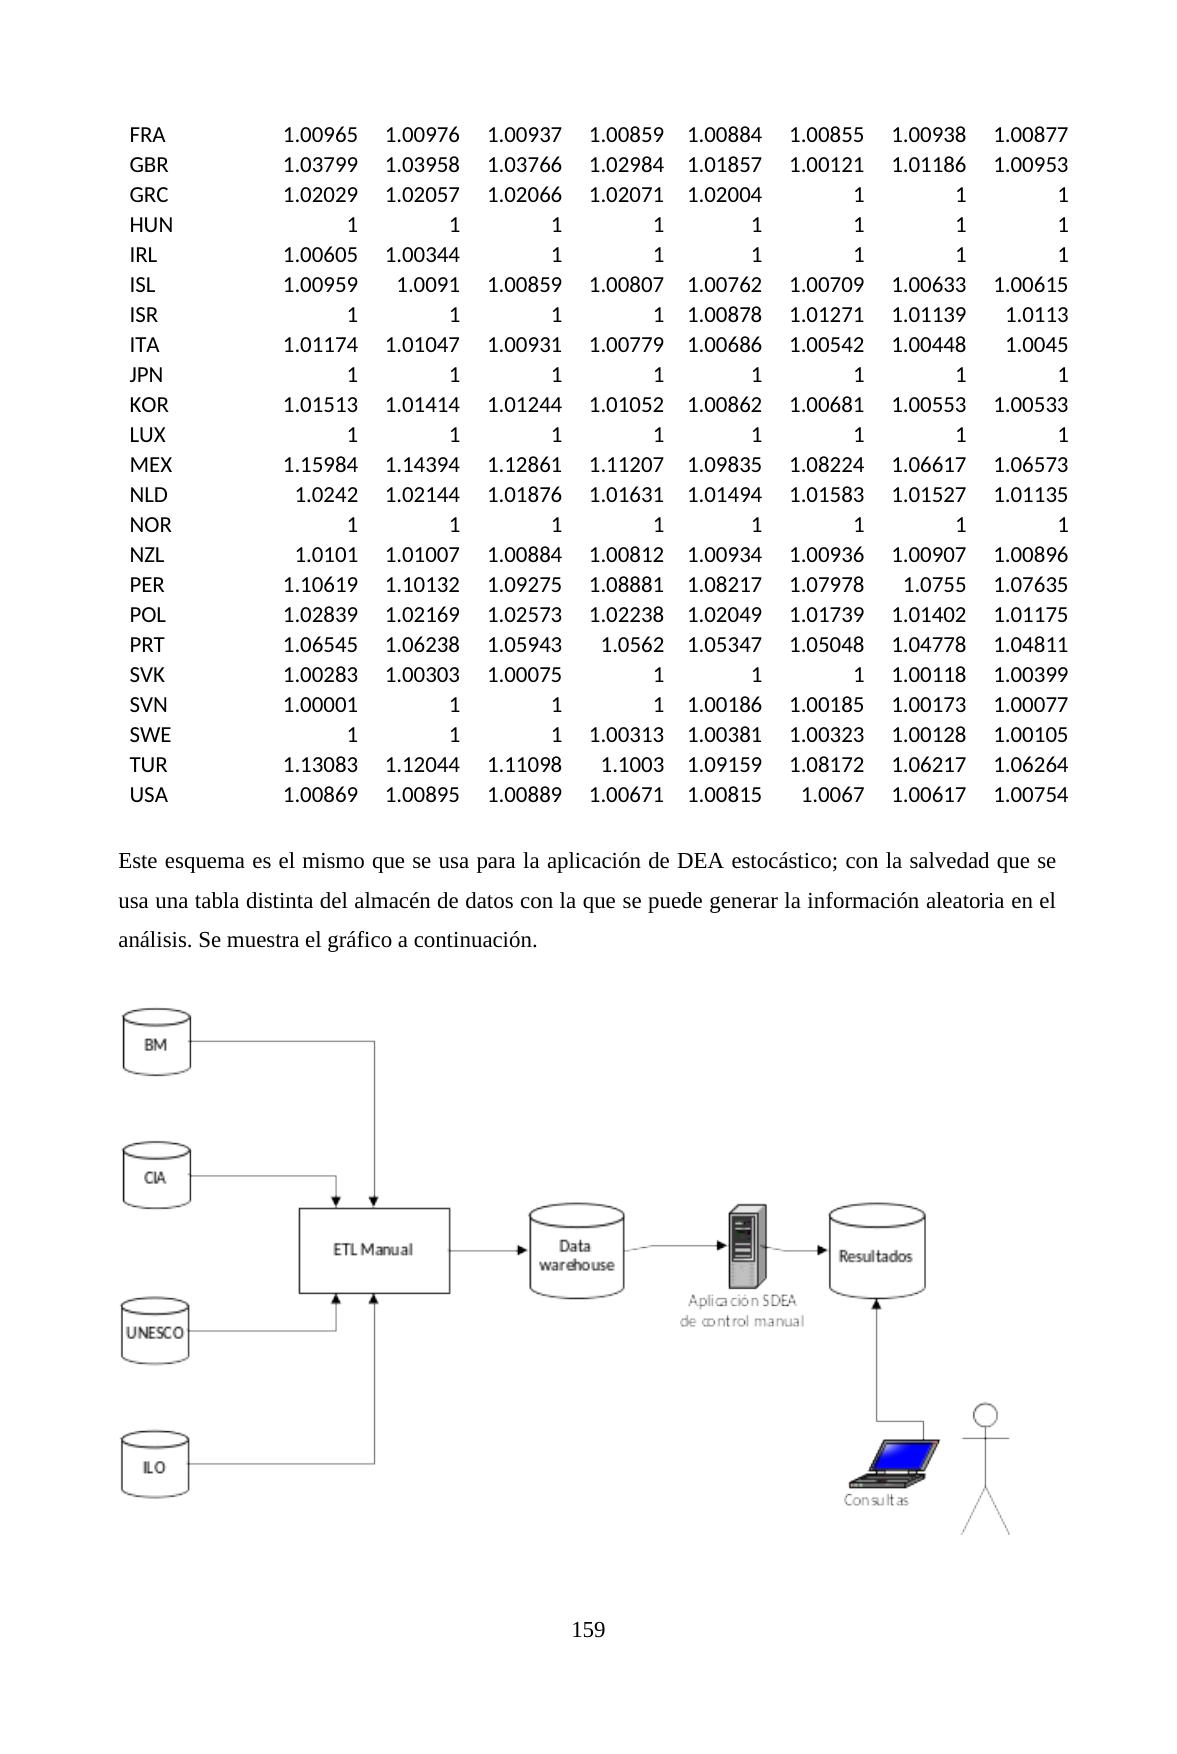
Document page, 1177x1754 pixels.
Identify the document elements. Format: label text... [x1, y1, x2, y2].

table_cell 1.00303 [369, 658, 471, 688]
table_cell 1.02049 [675, 598, 773, 628]
table_cell 1 [260, 418, 369, 448]
table_cell 1.01739 [774, 598, 876, 628]
table_cell 1 [471, 718, 573, 748]
table_cell 1.00128 [876, 718, 978, 748]
text Este esquema es el mismo que se usa para la aplicación de DEA estocástico; con la salvedad que se usa una tabla distinta del almacén de datos con la que se puede generar la información aleatoria en el análisis. Se muestra el gráfico a continuación. [118, 848, 1058, 953]
table_cell 1.0242 [260, 478, 369, 508]
table_cell 1.05943 [471, 628, 573, 658]
table_cell 1.01271 [774, 298, 876, 328]
table_cell 1.01175 [978, 598, 1080, 628]
table_cell 1.03958 [369, 148, 471, 178]
table_cell 1.00633 [876, 268, 978, 298]
table_cell MEX [118, 448, 260, 478]
table_cell 1.00815 [675, 778, 773, 808]
table_cell PER [118, 568, 260, 598]
table_cell 1.00953 [978, 148, 1080, 178]
table_cell 1.03766 [471, 148, 573, 178]
table_cell 1 [876, 208, 978, 238]
table_cell 1.00869 [260, 778, 369, 808]
table_cell JPN [118, 358, 260, 388]
table_cell 1.00895 [369, 778, 471, 808]
table_cell 1.02029 [260, 178, 369, 208]
table_cell 1.02238 [574, 598, 675, 628]
table_cell 1.02169 [369, 598, 471, 628]
table_cell 1.02839 [260, 598, 369, 628]
table_cell 1.01244 [471, 388, 573, 418]
table_cell 1 [978, 208, 1080, 238]
table_cell 1.01047 [369, 328, 471, 358]
table_cell 1 [978, 508, 1080, 538]
table_cell 1.01402 [876, 598, 978, 628]
table_cell 1.00186 [675, 688, 773, 718]
table_cell 1.00936 [774, 538, 876, 568]
table_cell 1.08172 [774, 748, 876, 778]
table_cell USA [118, 778, 260, 808]
table_cell 1.00884 [675, 118, 773, 148]
table_cell 1.02066 [471, 178, 573, 208]
table_cell 1 [978, 358, 1080, 388]
table_cell 1.00859 [574, 118, 675, 148]
table_cell FRA [118, 118, 260, 148]
table_cell GBR [118, 148, 260, 178]
table_cell 1.0091 [369, 268, 471, 298]
table_cell 1.02573 [471, 598, 573, 628]
table_cell 1 [876, 238, 978, 268]
table_cell 1 [978, 418, 1080, 448]
table_cell 1.09159 [675, 748, 773, 778]
table_cell 1.0562 [574, 628, 675, 658]
table_cell 1.08224 [774, 448, 876, 478]
table_cell 1.1003 [574, 748, 675, 778]
table_cell 1.01513 [260, 388, 369, 418]
table_cell 1 [369, 298, 471, 328]
table_cell 1.00617 [876, 778, 978, 808]
table_cell 1 [260, 298, 369, 328]
table_cell 1.12044 [369, 748, 471, 778]
table_cell 1.00896 [978, 538, 1080, 568]
table_cell IRL [118, 238, 260, 268]
table_cell 1.01186 [876, 148, 978, 178]
table_cell 1 [369, 418, 471, 448]
table_cell 1 [876, 418, 978, 448]
table_cell 1 [574, 208, 675, 238]
table_cell 1.01414 [369, 388, 471, 418]
table_cell 1 [774, 508, 876, 538]
table_cell 1.00807 [574, 268, 675, 298]
table_cell 1 [471, 208, 573, 238]
table_cell ISL [118, 268, 260, 298]
table_cell NZL [118, 538, 260, 568]
table_cell 1.06545 [260, 628, 369, 658]
table_cell 1.06238 [369, 628, 471, 658]
table_cell 1.00878 [675, 298, 773, 328]
table_cell 1.00779 [574, 328, 675, 358]
table_cell 1.06217 [876, 748, 978, 778]
table_cell 1 [369, 358, 471, 388]
table_cell GRC [118, 178, 260, 208]
table_cell 1.00075 [471, 658, 573, 688]
table_cell 1.08881 [574, 568, 675, 598]
table_cell NOR [118, 508, 260, 538]
table_cell 1.12861 [471, 448, 573, 478]
table_cell 1 [774, 418, 876, 448]
table_cell 1 [574, 238, 675, 268]
table_cell 1 [774, 208, 876, 238]
table_cell 1.00965 [260, 118, 369, 148]
table_cell 1.00855 [774, 118, 876, 148]
table_cell 1.01135 [978, 478, 1080, 508]
table_cell 1 [774, 658, 876, 688]
table_cell 1.15984 [260, 448, 369, 478]
table_cell 1.00283 [260, 658, 369, 688]
table_cell 1 [574, 688, 675, 718]
table_cell 1.00344 [369, 238, 471, 268]
table_cell 1.0101 [260, 538, 369, 568]
table_cell 1.01139 [876, 298, 978, 328]
table_cell 1.00859 [471, 268, 573, 298]
table_cell 1.00877 [978, 118, 1080, 148]
table_cell 1.10132 [369, 568, 471, 598]
table_cell 1.00553 [876, 388, 978, 418]
table_cell 1.00934 [675, 538, 773, 568]
table_cell 1 [574, 508, 675, 538]
table_cell 1.02144 [369, 478, 471, 508]
table_cell TUR [118, 748, 260, 778]
table_cell 1.00313 [574, 718, 675, 748]
table_cell 1.00937 [471, 118, 573, 148]
table_cell 1.01174 [260, 328, 369, 358]
table_cell 1.06573 [978, 448, 1080, 478]
table_cell 1.00709 [774, 268, 876, 298]
table_cell 1.00542 [774, 328, 876, 358]
table_cell 1.00077 [978, 688, 1080, 718]
table_cell 1 [574, 418, 675, 448]
table_cell 1 [471, 418, 573, 448]
table_cell 1 [675, 418, 773, 448]
table_cell 1 [675, 238, 773, 268]
table_cell 1.04778 [876, 628, 978, 658]
table_cell 1.02057 [369, 178, 471, 208]
table_cell 1 [260, 508, 369, 538]
table_cell 1.0755 [876, 568, 978, 598]
table_cell 1.00931 [471, 328, 573, 358]
table_cell 1.00862 [675, 388, 773, 418]
table_cell 1.00889 [471, 778, 573, 808]
table_cell 1.0045 [978, 328, 1080, 358]
table_cell 1.0113 [978, 298, 1080, 328]
table_cell 1.00976 [369, 118, 471, 148]
table_cell SVN [118, 688, 260, 718]
table_cell 1.01007 [369, 538, 471, 568]
table_cell 1 [876, 358, 978, 388]
table_cell 1 [774, 178, 876, 208]
table_cell 1 [774, 238, 876, 268]
table_cell 1.10619 [260, 568, 369, 598]
table_cell 1.01527 [876, 478, 978, 508]
table_cell 1.00907 [876, 538, 978, 568]
table_cell 1 [574, 658, 675, 688]
table_cell KOR [118, 388, 260, 418]
table_cell 1.00959 [260, 268, 369, 298]
table_cell 1.01857 [675, 148, 773, 178]
table_cell 1.00754 [978, 778, 1080, 808]
table_cell 1.00323 [774, 718, 876, 748]
table_cell 1.05048 [774, 628, 876, 658]
table_cell 1 [675, 658, 773, 688]
table_cell 1 [471, 688, 573, 718]
table_cell 1.13083 [260, 748, 369, 778]
table_cell 1.00605 [260, 238, 369, 268]
table_cell 1.00681 [774, 388, 876, 418]
table_cell SVK [118, 658, 260, 688]
table_cell ISR [118, 298, 260, 328]
table_cell 1.00185 [774, 688, 876, 718]
table_cell 1.02984 [574, 148, 675, 178]
table_cell 1.05347 [675, 628, 773, 658]
table_cell HUN [118, 208, 260, 238]
table_cell 1 [978, 178, 1080, 208]
table_cell 1.08217 [675, 568, 773, 598]
table_cell 1.01583 [774, 478, 876, 508]
table_cell 1.00938 [876, 118, 978, 148]
table_cell 1 [675, 358, 773, 388]
table_cell 1 [369, 688, 471, 718]
table_cell 1 [876, 508, 978, 538]
table_cell 1.06264 [978, 748, 1080, 778]
table_cell 1 [260, 718, 369, 748]
table_cell LUX [118, 418, 260, 448]
table_cell 1.00448 [876, 328, 978, 358]
table_cell 1.01876 [471, 478, 573, 508]
table_cell 1 [774, 358, 876, 388]
table_cell POL [118, 598, 260, 628]
table_cell 1.07978 [774, 568, 876, 598]
table_cell 1.00884 [471, 538, 573, 568]
table_cell 1 [574, 298, 675, 328]
table_cell 1.00381 [675, 718, 773, 748]
table_cell 1 [260, 358, 369, 388]
table_cell 1 [471, 508, 573, 538]
table_cell 1.01494 [675, 478, 773, 508]
table_cell 1 [978, 238, 1080, 268]
table_cell 1 [675, 208, 773, 238]
table_cell 1.00173 [876, 688, 978, 718]
table_cell 1 [471, 298, 573, 328]
table_cell 1.01631 [574, 478, 675, 508]
table_cell ITA [118, 328, 260, 358]
table_cell 1 [260, 208, 369, 238]
table_cell 1.00812 [574, 538, 675, 568]
table_cell 1.00762 [675, 268, 773, 298]
table_cell 1.00118 [876, 658, 978, 688]
table_cell 1.06617 [876, 448, 978, 478]
table_cell 1.00615 [978, 268, 1080, 298]
table_cell 1.00105 [978, 718, 1080, 748]
table_cell 1.14394 [369, 448, 471, 478]
table_cell 1.00686 [675, 328, 773, 358]
table_cell 1 [471, 358, 573, 388]
table_cell 1.00001 [260, 688, 369, 718]
table_cell 1.02071 [574, 178, 675, 208]
table_cell NLD [118, 478, 260, 508]
table_cell 1.00533 [978, 388, 1080, 418]
table_cell 1.09835 [675, 448, 773, 478]
table_cell 1 [876, 178, 978, 208]
table_cell 1 [369, 508, 471, 538]
table_cell PRT [118, 628, 260, 658]
table_cell 1 [369, 718, 471, 748]
table_cell 1.00121 [774, 148, 876, 178]
table_cell 1.00399 [978, 658, 1080, 688]
table_cell 1.07635 [978, 568, 1080, 598]
table_cell 1.03799 [260, 148, 369, 178]
table_cell 1.09275 [471, 568, 573, 598]
table_cell 1 [675, 508, 773, 538]
table_cell 1.02004 [675, 178, 773, 208]
table_cell SWE [118, 718, 260, 748]
table_cell 1.00671 [574, 778, 675, 808]
table_cell 1.0067 [774, 778, 876, 808]
table_cell 1 [369, 208, 471, 238]
table_cell 1.11207 [574, 448, 675, 478]
table_cell 1 [471, 238, 573, 268]
table_cell 1 [574, 358, 675, 388]
table_cell 1.04811 [978, 628, 1080, 658]
table_cell 1.11098 [471, 748, 573, 778]
table_cell 1.01052 [574, 388, 675, 418]
